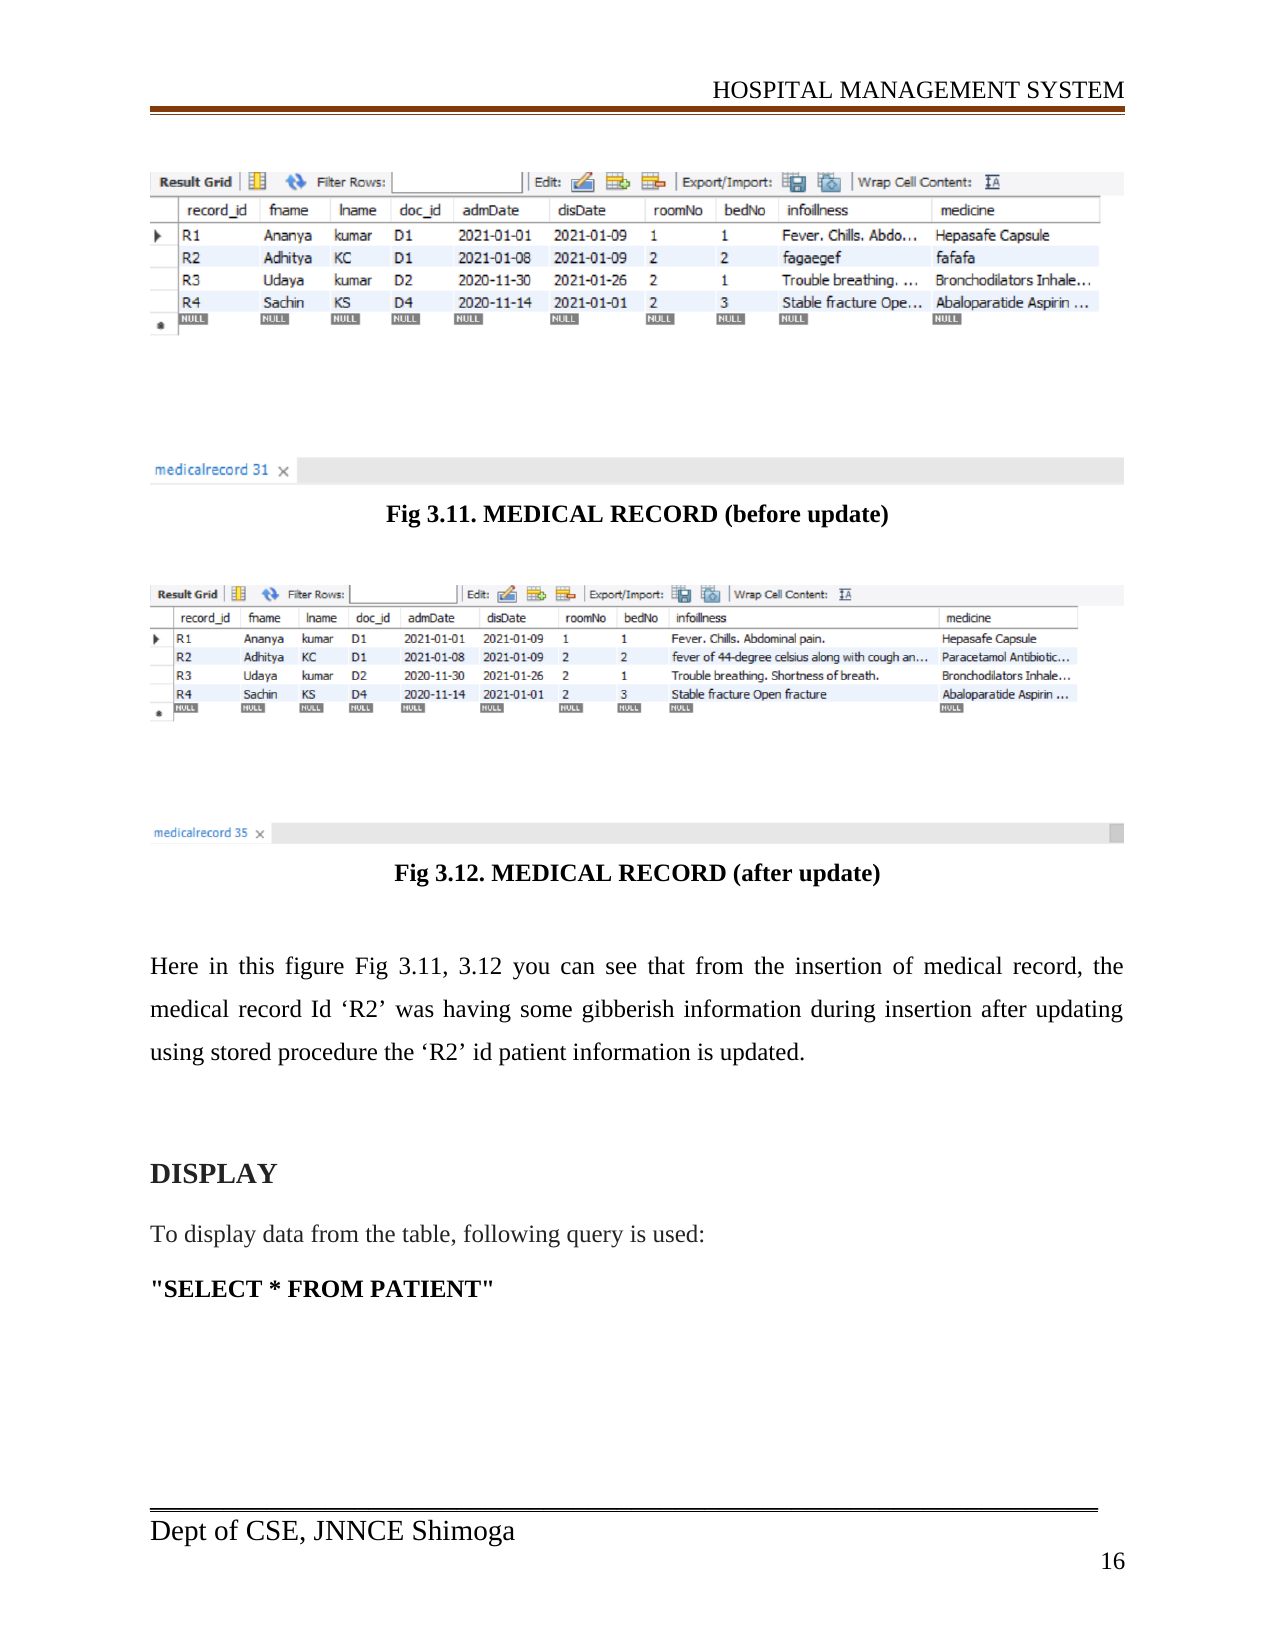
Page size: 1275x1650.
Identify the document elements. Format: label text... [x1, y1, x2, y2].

text "SELECT * FROM PATIENT" [150, 1274, 1125, 1303]
text DISPLAY [150, 1156, 1125, 1189]
text Fig 3.11. MEDICAL RECORD (before update) [150, 499, 1125, 527]
text To display data from the table, following query is used: [150, 1219, 1125, 1247]
text Here in this figure Fig 3.11, 3.12 you can see that from the insertion of medical record, the medical record Id ‘R2’ was having some gibberish information during insertion after updating using stored procedure the ‘R2’ id patient information is updated. [150, 951, 1125, 1066]
text Fig 3.12. MEDICAL RECORD (after update) [150, 858, 1125, 886]
picture [150, 172, 1124, 485]
picture [150, 585, 1124, 844]
